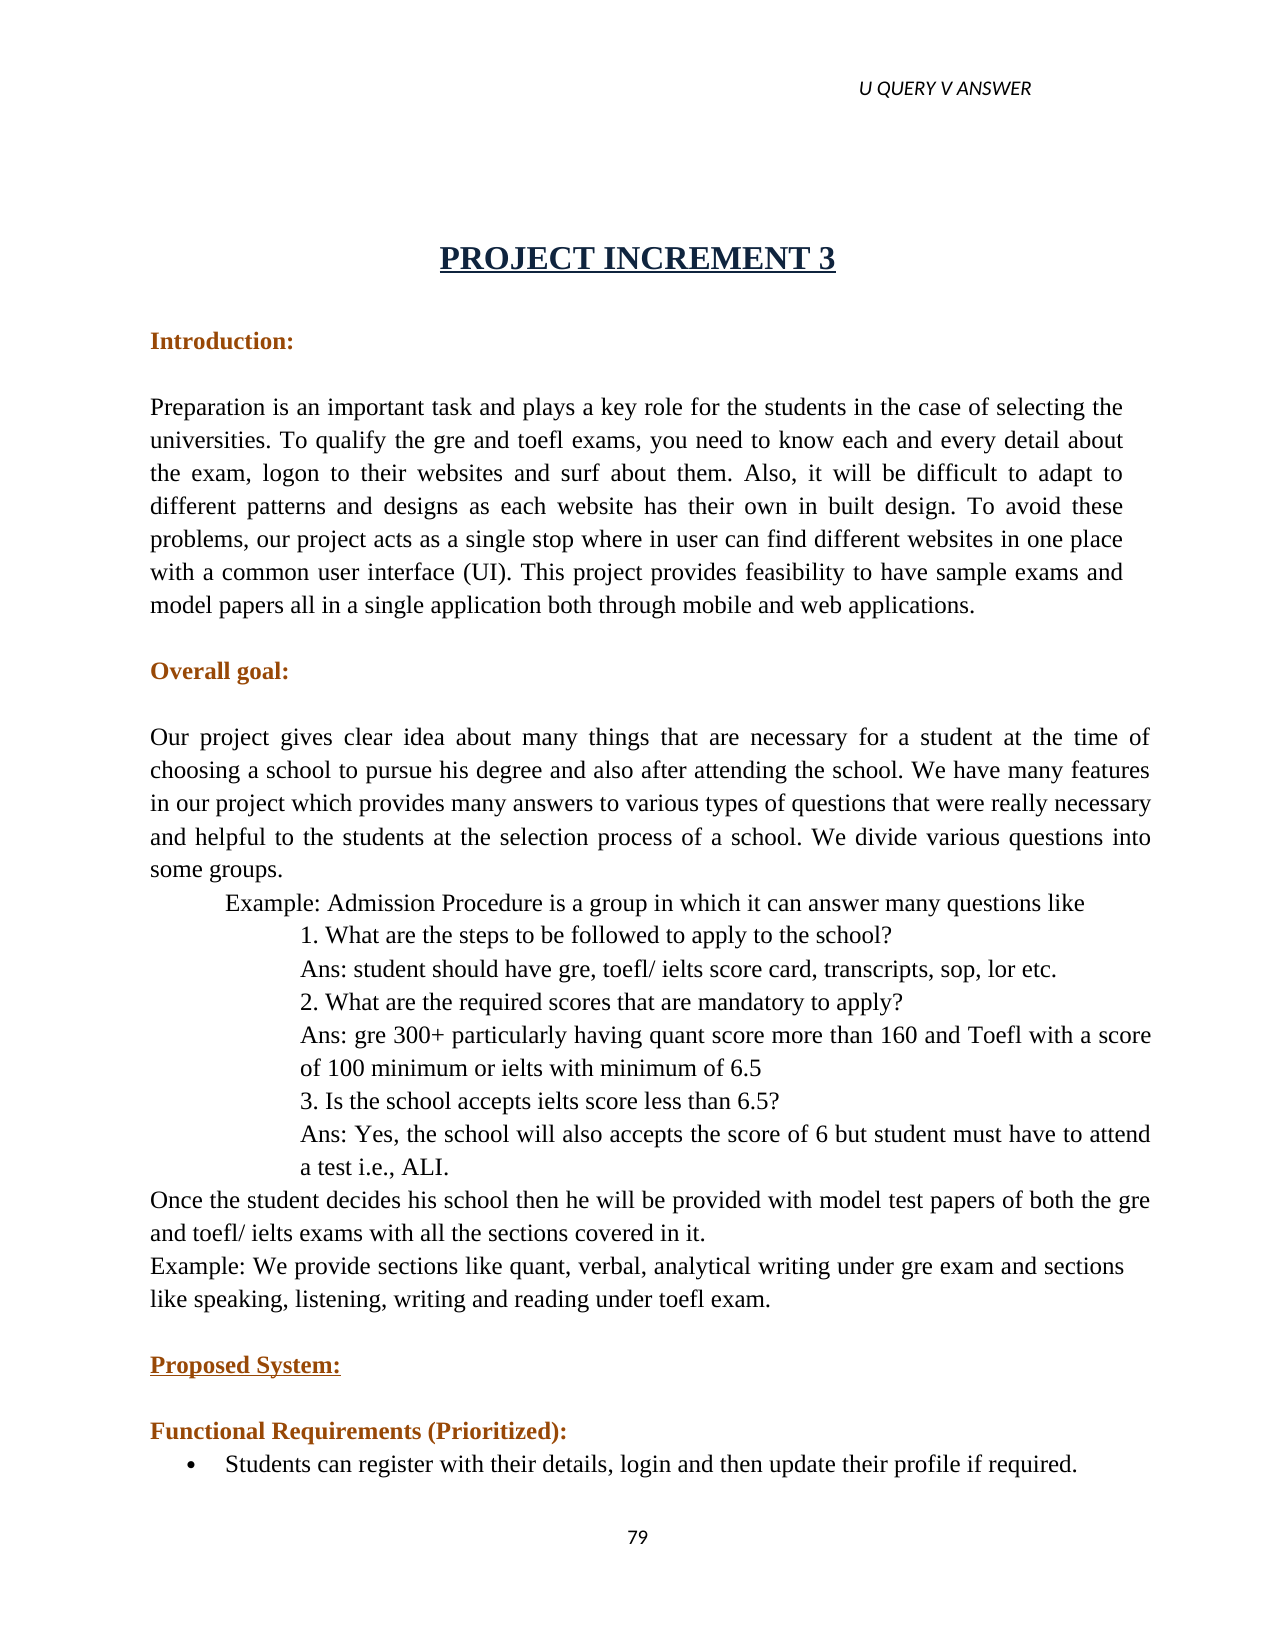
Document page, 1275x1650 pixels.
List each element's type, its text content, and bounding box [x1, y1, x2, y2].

text 1. What are the steps to be followed to apply to the school? [225, 921, 1152, 949]
text Example: Admission Procedure is a group in which it can answer many questions like [225, 888, 1152, 916]
text Our project gives clear idea about many things that are necessary for a student at the time of choosing a school to pursue his degree and also after attending the school. We have many features in our project which provides many answers to various types of questions that were really necessary and helpful to the students at the selection process of a school. We divide various questions into some groups. [150, 722, 1152, 883]
text Introduction: [150, 326, 1125, 355]
text 3. Is the school accepts ielts score less than 6.5? [225, 1086, 1152, 1114]
text Example: We provide sections like quant, verbal, analytical writing under gre exam and sections like speaking, listening, writing and reading under toefl exam. [150, 1251, 1125, 1313]
text Ans: Yes, the school will also accepts the score of 6 but student must have to attend a test i.e., ALI. [300, 1119, 1152, 1181]
text Preparation is an important task and plays a key role for the students in the case of selecting the universities. To qualify the gre and toefl exams, you need to know each and every detail about the exam, logon to their websites and surf about them. Also, it will be difficult to adapt to different patterns and designs as each website has their own in built design. To avoid these problems, our project acts as a single stop where in user can find different websites in one place with a common user interface (UI). This project provides feasibility to have sample exams and model papers all in a single application both through mobile and web applications. [150, 392, 1125, 619]
text Overall goal: [150, 656, 1152, 685]
text 2. What are the required scores that are mandatory to apply? [300, 987, 1152, 1015]
text Once the student decides his school then he will be provided with model test papers of both the gre and toefl/ ielts exams with all the sections covered in it. [150, 1185, 1152, 1247]
text Ans: student should have gre, toefl/ ielts score card, transcripts, sop, lor etc. [225, 954, 1152, 982]
text Proposed System: [150, 1350, 1152, 1379]
text Functional Requirements (Prioritized): [150, 1416, 1152, 1445]
text Ans: gre 300+ particularly having quant score more than 160 and Toefl with a score of 100 minimum or ielts with minimum of 6.5 [300, 1020, 1152, 1081]
text PROJECT INCREMENT 3 [150, 238, 1125, 276]
list Students can register with their details, login and then update their profile if required. [187, 1449, 1152, 1478]
